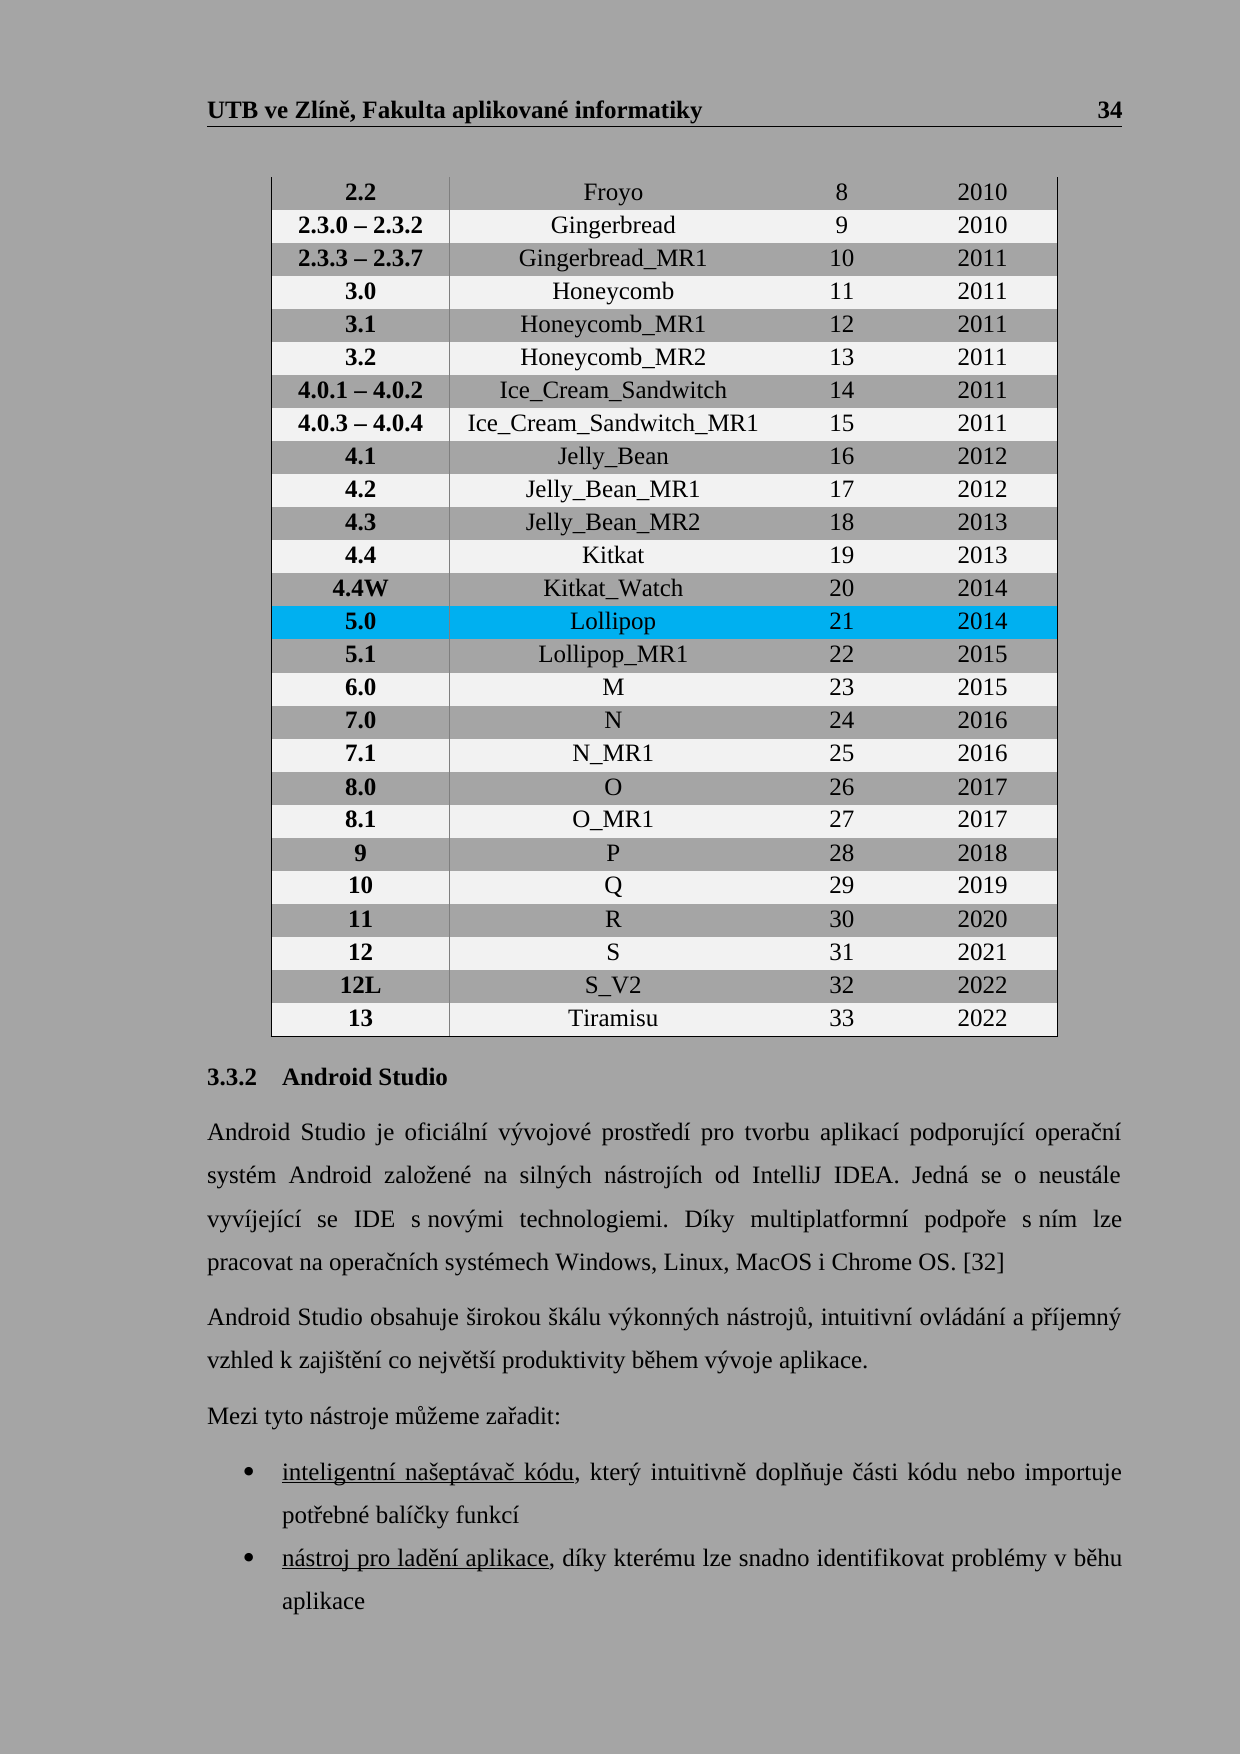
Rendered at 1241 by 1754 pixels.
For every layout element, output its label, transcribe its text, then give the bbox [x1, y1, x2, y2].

table_cell Honeycomb_MR1 [450, 309, 776, 342]
table_cell Lollipop_MR1 [450, 640, 776, 672]
table_cell 2010 [907, 177, 1057, 210]
table_cell 12 [776, 309, 907, 342]
table_cell 2.3.0 – 2.3.2 [272, 210, 449, 243]
table_cell 2021 [907, 937, 1057, 970]
table_cell Jelly_Bean [450, 441, 776, 474]
text Android Studio obsahuje širokou škálu výkonných nástrojů, intuitivní ovládání a příjemný vzhled k zajištění co největší produktivity během vývoje aplikace. [207, 1302, 1122, 1374]
table_cell 2019 [907, 871, 1057, 904]
table_cell 8.0 [272, 772, 449, 804]
table_cell 26 [776, 772, 907, 804]
list nástroj pro ladění aplikace, díky kterému lze snadno identifikovat problémy v běhu aplikace [244, 1543, 1122, 1615]
table_cell 4.3 [272, 508, 449, 540]
table_cell 3.2 [272, 342, 449, 375]
table_cell 4.0.3 – 4.0.4 [272, 408, 449, 441]
table_cell 7.0 [272, 706, 449, 738]
table_cell 14 [776, 375, 907, 408]
text Mezi tyto nástroje můžeme zařadit: [207, 1401, 1122, 1430]
table_cell 2015 [907, 673, 1057, 706]
table_cell 3.1 [272, 309, 449, 342]
table_cell 20 [776, 574, 907, 606]
table_cell 2016 [907, 706, 1057, 738]
table_cell 11 [776, 276, 907, 309]
table_cell 8 [776, 177, 907, 210]
table_cell 3.0 [272, 276, 449, 309]
table_cell 2.2 [272, 177, 449, 210]
table_cell 4.4 [272, 540, 449, 573]
table_cell 2011 [907, 276, 1057, 309]
table_cell 2011 [907, 243, 1057, 276]
table_cell S [450, 937, 776, 970]
table_cell 2013 [907, 540, 1057, 573]
table_cell Honeycomb_MR2 [450, 342, 776, 375]
table_cell Ice_Cream_Sandwitch_MR1 [450, 408, 776, 441]
table_cell 13 [776, 342, 907, 375]
table_cell 2015 [907, 640, 1057, 672]
table_cell 2011 [907, 342, 1057, 375]
list inteligentní našeptávač kódu, který intuitivně doplňuje části kódu nebo importuje potřebné balíčky funkcí [244, 1457, 1122, 1529]
table_cell 4.1 [272, 441, 449, 474]
table_cell Gingerbread_MR1 [450, 243, 776, 276]
table_cell R [450, 904, 776, 937]
subtitle Android Studio [207, 1062, 1122, 1091]
table_cell N [450, 706, 776, 738]
table_cell 2022 [907, 1003, 1057, 1036]
table_cell 28 [776, 838, 907, 871]
table_cell 2010 [907, 210, 1057, 243]
table_cell 30 [776, 904, 907, 937]
table_cell 5.0 [272, 606, 449, 639]
table_cell 2014 [907, 574, 1057, 606]
table_cell 22 [776, 640, 907, 672]
table_cell 16 [776, 441, 907, 474]
table_cell 12 [272, 937, 449, 970]
table_cell O [450, 772, 776, 804]
table_cell 2011 [907, 408, 1057, 441]
table_cell 31 [776, 937, 907, 970]
table_cell O_MR1 [450, 805, 776, 838]
table_cell 8.1 [272, 805, 449, 838]
table_cell Ice_Cream_Sandwitch [450, 375, 776, 408]
table_cell 2011 [907, 375, 1057, 408]
table_cell 2022 [907, 970, 1057, 1003]
table_cell 2016 [907, 739, 1057, 772]
table_cell 2014 [907, 606, 1057, 639]
table_cell Tiramisu [450, 1003, 776, 1036]
table_cell 6.0 [272, 673, 449, 706]
table_cell N_MR1 [450, 739, 776, 772]
table_cell Lollipop [450, 606, 776, 639]
table_cell 4.2 [272, 474, 449, 507]
table_cell 4.0.1 – 4.0.2 [272, 375, 449, 408]
table_cell 27 [776, 805, 907, 838]
table_cell 2017 [907, 772, 1057, 804]
table_cell M [450, 673, 776, 706]
table_cell 2017 [907, 805, 1057, 838]
table_cell Kitkat [450, 540, 776, 573]
table_cell 13 [272, 1003, 449, 1036]
text Android Studio je oficiální vývojové prostředí pro tvorbu aplikací podporující operační systém Android založené na silných nástrojích od IntelliJ IDEA. Jedná se o neustále vyvíjející se IDE s novými technologiemi. Díky multiplatformní podpoře s ním lze pracovat na operačních systémech Windows, Linux, MacOS i Chrome OS. [207, 1117, 1122, 1276]
table_cell 2018 [907, 838, 1057, 871]
table_cell 24 [776, 706, 907, 738]
table_cell 2012 [907, 474, 1057, 507]
table_cell 23 [776, 673, 907, 706]
table_cell 11 [272, 904, 449, 937]
table_cell 2020 [907, 904, 1057, 937]
table_cell 7.1 [272, 739, 449, 772]
table_cell 29 [776, 871, 907, 904]
table_cell 9 [776, 210, 907, 243]
table_cell 5.1 [272, 640, 449, 672]
table_cell Q [450, 871, 776, 904]
table_cell 33 [776, 1003, 907, 1036]
table_cell 2.3.3 – 2.3.7 [272, 243, 449, 276]
table_cell P [450, 838, 776, 871]
table_cell 17 [776, 474, 907, 507]
table_cell 25 [776, 739, 907, 772]
table_cell 19 [776, 540, 907, 573]
table_cell 2011 [907, 309, 1057, 342]
table_cell 2012 [907, 441, 1057, 474]
table_cell 10 [272, 871, 449, 904]
table_cell S_V2 [450, 970, 776, 1003]
table_cell Jelly_Bean_MR1 [450, 474, 776, 507]
table_cell Kitkat_Watch [450, 574, 776, 606]
table_cell 9 [272, 838, 449, 871]
table_cell Gingerbread [450, 210, 776, 243]
table_cell 12L [272, 970, 449, 1003]
table_cell 32 [776, 970, 907, 1003]
table_cell 2013 [907, 508, 1057, 540]
table_cell Froyo [450, 177, 776, 210]
table_cell 18 [776, 508, 907, 540]
table_cell 15 [776, 408, 907, 441]
table_cell 21 [776, 606, 907, 639]
table_cell 10 [776, 243, 907, 276]
table_cell Jelly_Bean_MR2 [450, 508, 776, 540]
table_cell 4.4W [272, 574, 449, 606]
table_cell Honeycomb [450, 276, 776, 309]
